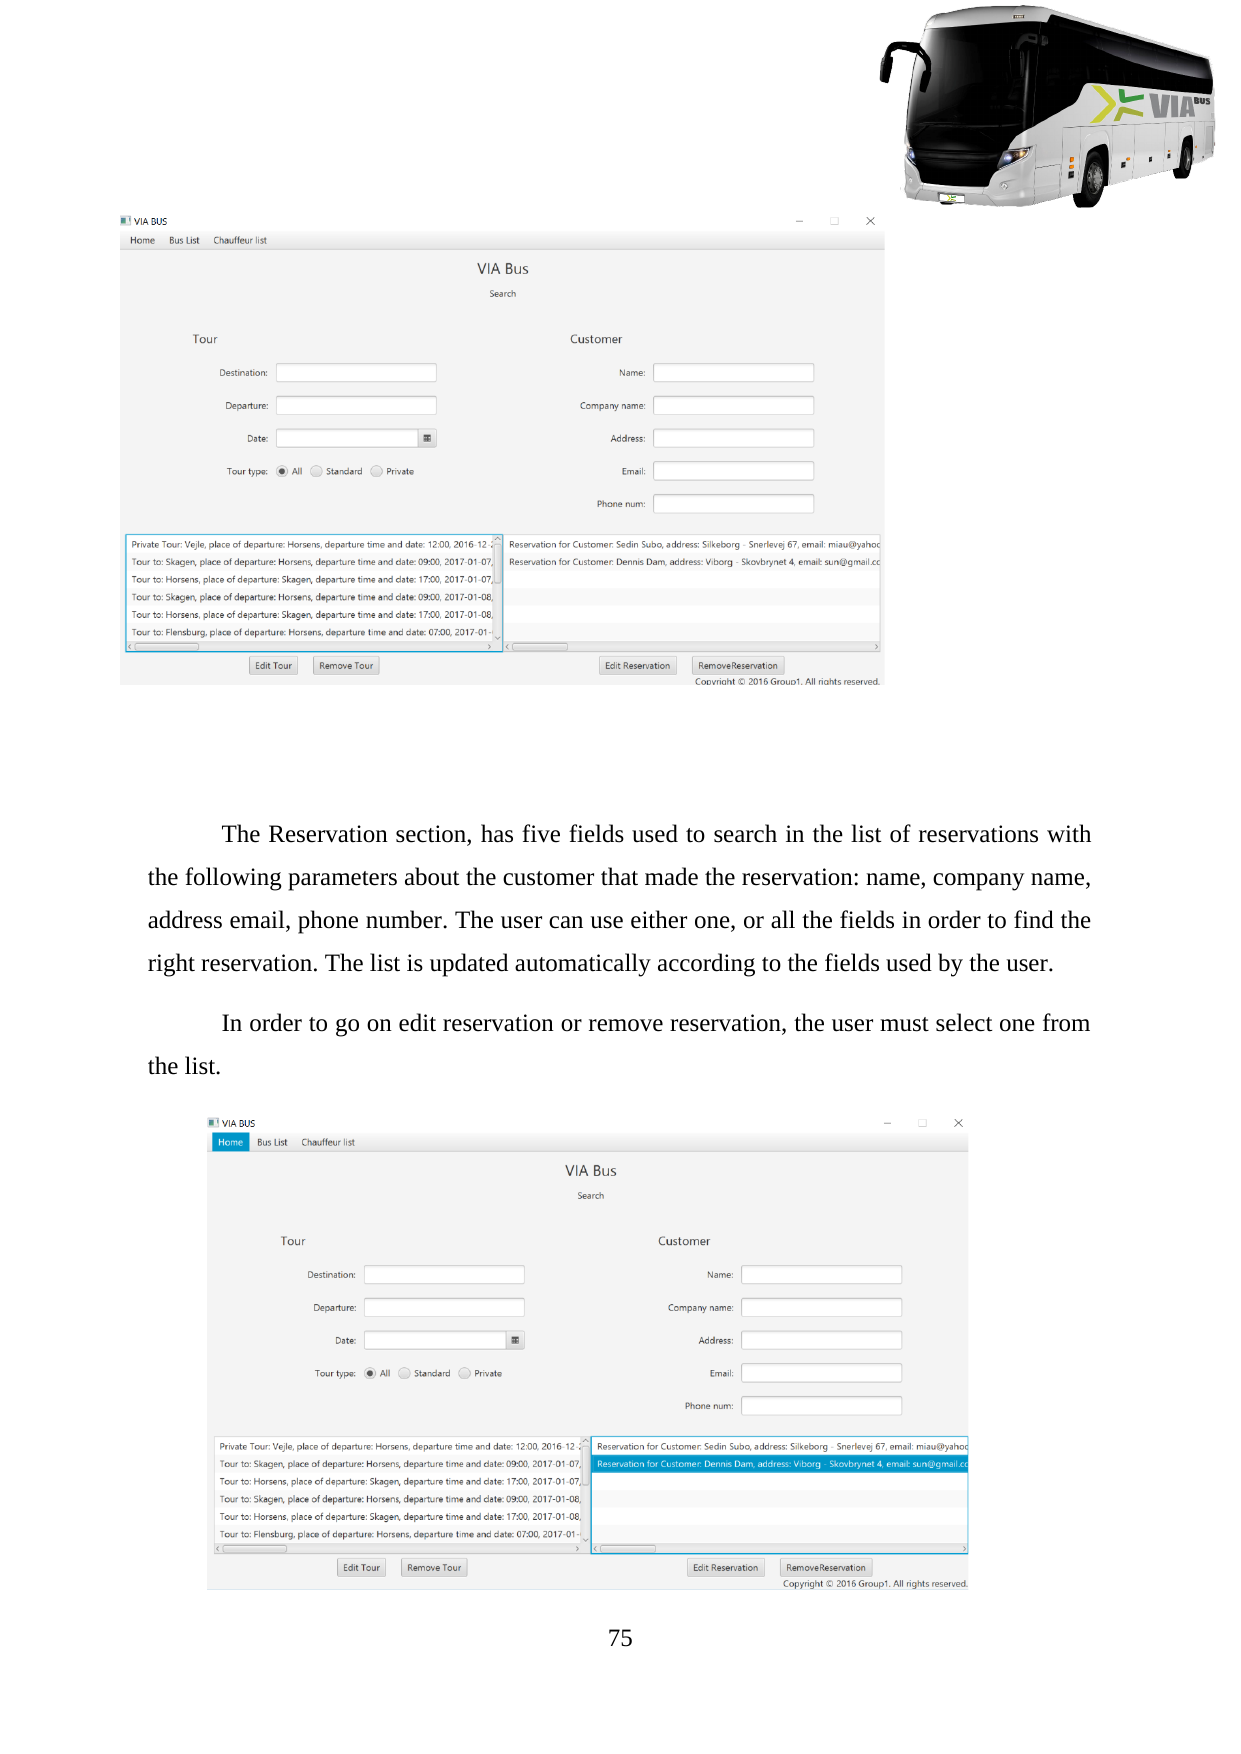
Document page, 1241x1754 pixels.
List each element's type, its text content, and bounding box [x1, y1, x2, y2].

picture [118, 215, 887, 651]
picture [874, 0, 1218, 213]
text In order to go on edit reservation or remove reservation, the user must select one from the list. [148, 1008, 1093, 1080]
text The Reservation section, has five fields used to search in the list of reservations with the following parameters about the customer that made the reservation: name, company name, address email, phone number. The user can use either one, or all the fields in order to find the right reservation. The list is updated automatically according to the fields used by the user. [148, 819, 1093, 977]
picture [206, 1117, 972, 1529]
